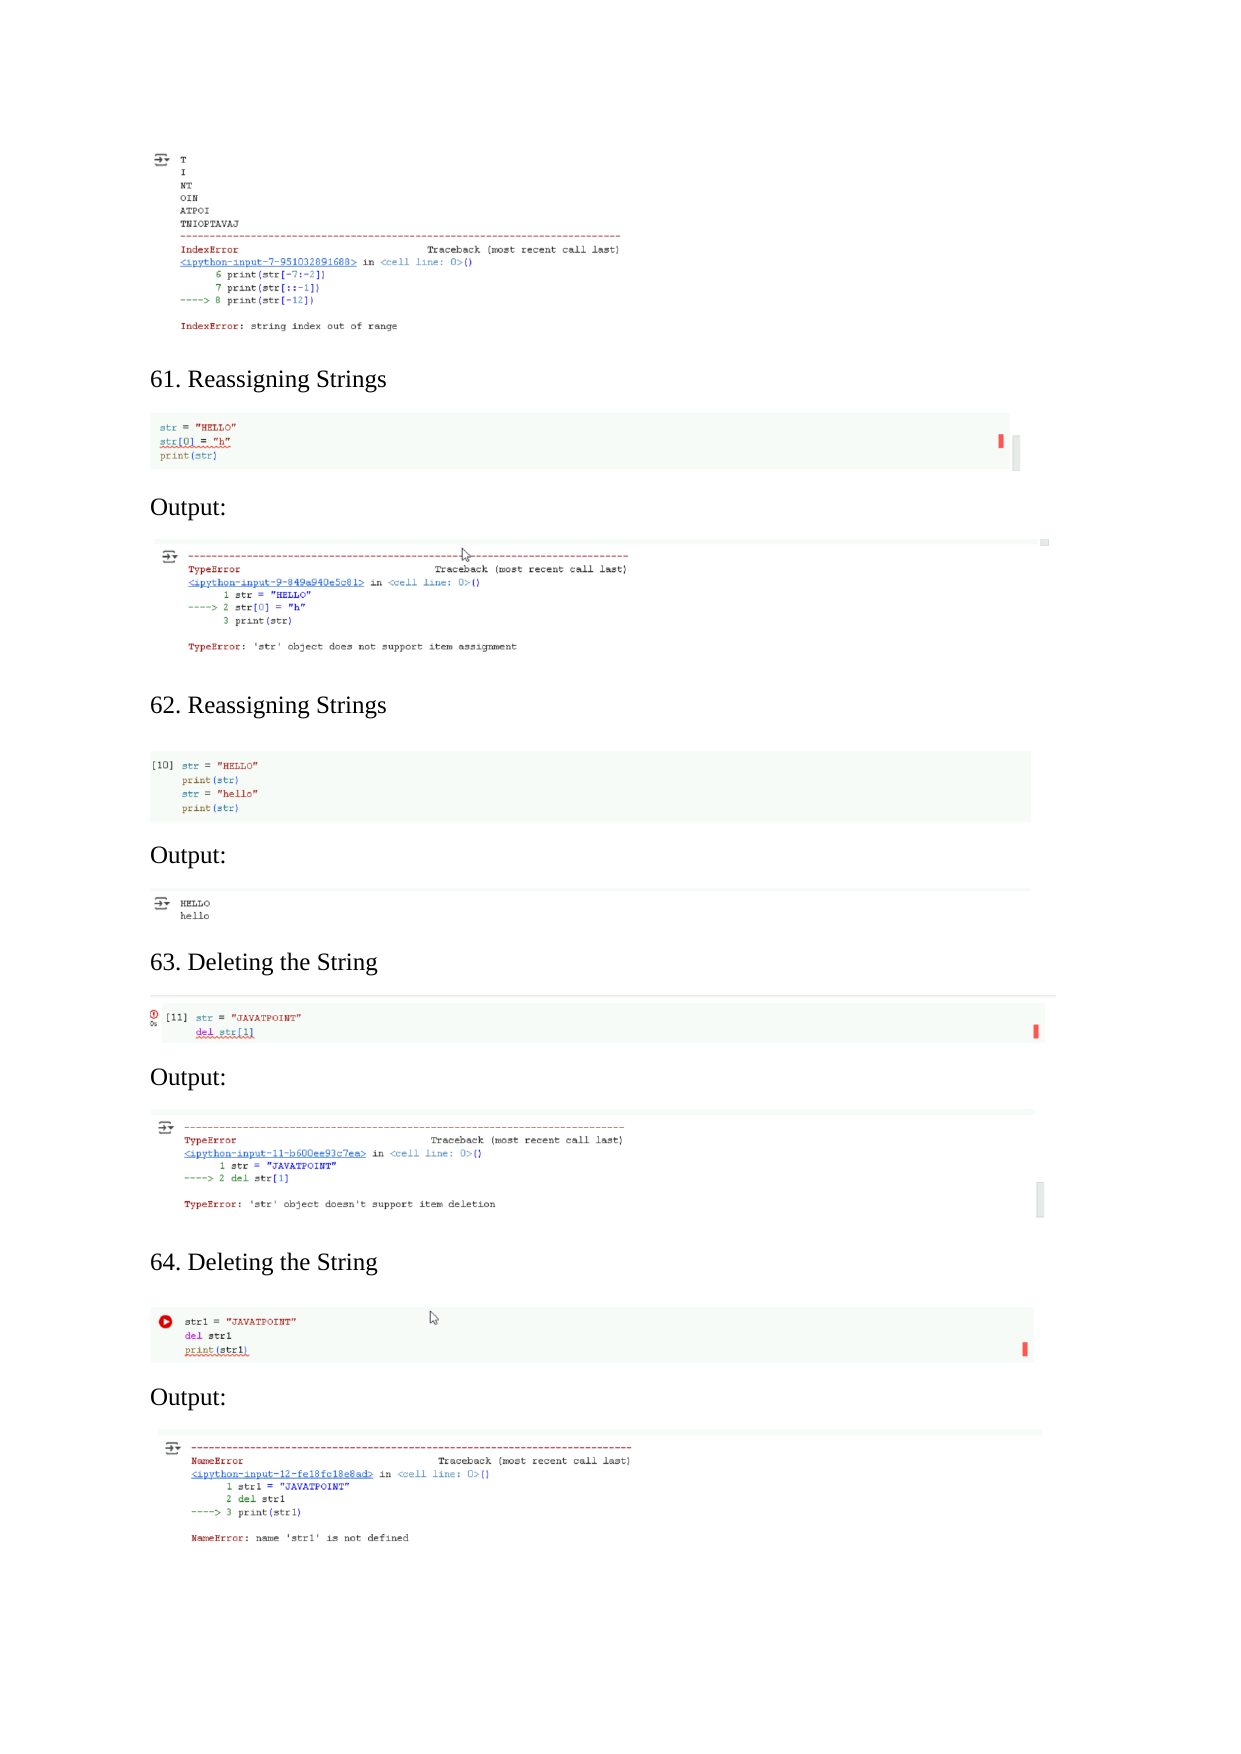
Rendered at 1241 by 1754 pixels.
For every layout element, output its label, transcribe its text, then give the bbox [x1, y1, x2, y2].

picture [150, 150, 1042, 345]
text Output: [150, 1062, 1090, 1091]
text Output: [150, 492, 1090, 521]
text Output: [150, 1382, 1090, 1410]
text 61. Reassigning Strings [150, 364, 1090, 393]
picture [150, 1429, 1053, 1560]
picture [150, 1109, 1045, 1229]
picture [150, 1295, 1045, 1363]
picture [150, 995, 1056, 1043]
picture [150, 737, 1042, 822]
picture [150, 888, 1042, 928]
text 63. Deleting the String [150, 947, 1090, 976]
text Output: [150, 840, 1090, 869]
text 64. Deleting the String [150, 1247, 1090, 1276]
picture [150, 539, 1049, 671]
text 62. Reassigning Strings [150, 690, 1090, 719]
picture [150, 411, 1021, 473]
